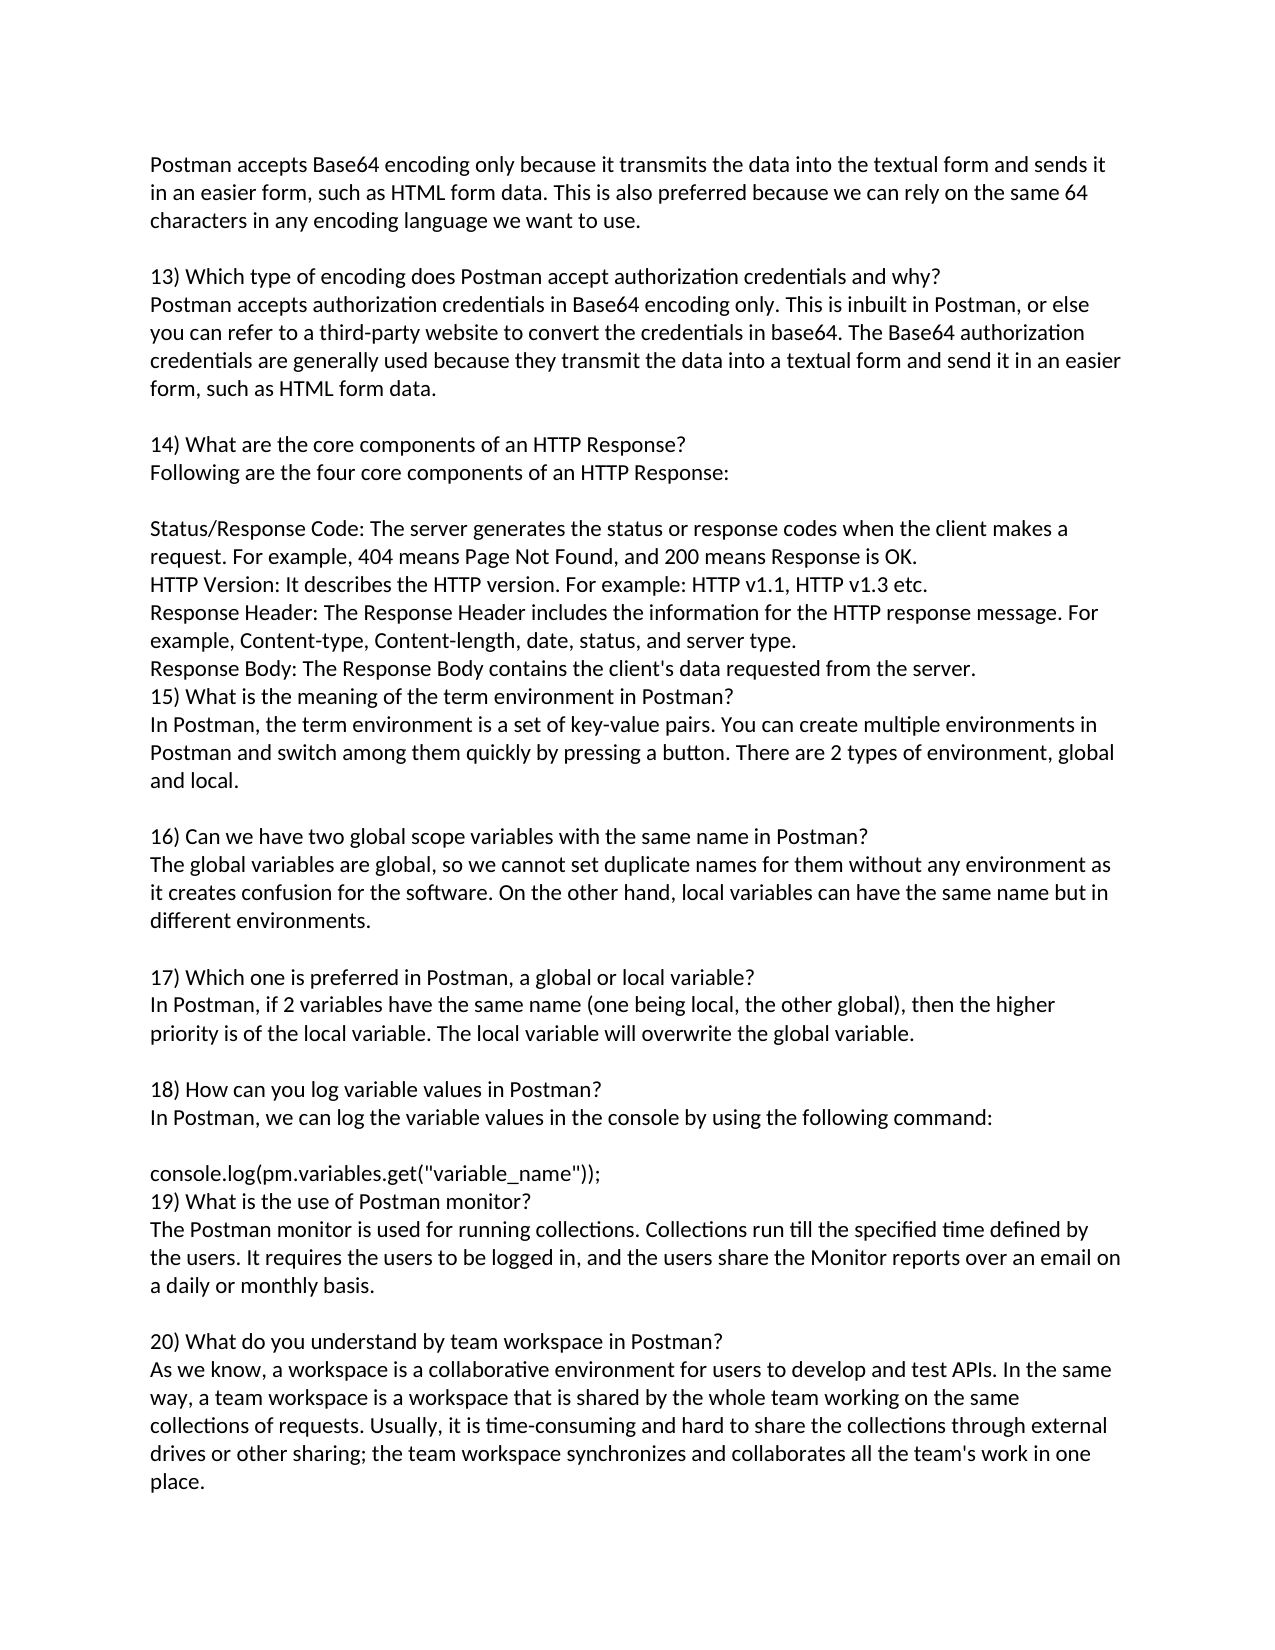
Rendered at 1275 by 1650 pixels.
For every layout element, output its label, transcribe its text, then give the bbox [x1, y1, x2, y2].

text Response Body: The Response Body contains the client's data requested from the server. [150, 654, 1125, 682]
text HTTP Version: It describes the HTTP version. For example: HTTP v1.1, HTTP v1.3 etc. [150, 570, 1125, 598]
text Status/Response Code: The server generates the status or response codes when the client makes a request. For example, 404 means Page Not Found, and 200 means Response is OK. [150, 514, 1125, 570]
text The Postman monitor is used for running collections. Collections run till the specified time defined by the users. It requires the users to be logged in, and the users share the Monitor reports over an email on a daily or monthly basis. [150, 1215, 1125, 1299]
text console.log(pm.variables.get("variable_name")); [150, 1159, 1125, 1187]
text Postman accepts Base64 encoding only because it transmits the data into the textual form and sends it in an easier form, such as HTML form data. This is also preferred because we can rely on the same 64 characters in any encoding language we want to use. [150, 150, 1125, 234]
text 18) How can you log variable values in Postman? [150, 1075, 1125, 1103]
text The global variables are global, so we cannot set duplicate names for them without any environment as it creates confusion for the software. On the other hand, local variables can have the same name but in different environments. [150, 851, 1125, 934]
text In Postman, the term environment is a set of key-value pairs. You can create multiple environments in Postman and switch among them quickly by pressing a button. There are 2 types of environment, global and local. [150, 710, 1125, 794]
text As we know, a workspace is a collaborative environment for users to develop and test APIs. In the same way, a team workspace is a workspace that is shared by the whole team working on the same collections of requests. Usually, it is time-consuming and hard to share the collections through external drives or other sharing; the team workspace synchronizes and collaborates all the team's work in one place. [150, 1355, 1125, 1495]
text Following are the four core components of an HTTP Response: [150, 458, 1125, 486]
text 20) What do you understand by team workspace in Postman? [150, 1327, 1125, 1355]
text Response Header: The Response Header includes the information for the HTTP response message. For example, Content-type, Content-length, date, status, and server type. [150, 598, 1125, 654]
text 13) Which type of encoding does Postman accept authorization credentials and why? [150, 262, 1125, 290]
text In Postman, we can log the variable values in the console by using the following command: [150, 1103, 1125, 1131]
text 19) What is the use of Postman monitor? [150, 1187, 1125, 1215]
text Postman accepts authorization credentials in Base64 encoding only. This is inbuilt in Postman, or else you can refer to a third-party website to convert the credentials in base64. The Base64 authorization credentials are generally used because they transmit the data into a textual form and send it in an easier form, such as HTML form data. [150, 290, 1125, 402]
text 14) What are the core components of an HTTP Response? [150, 430, 1125, 458]
text 16) Can we have two global scope variables with the same name in Postman? [150, 822, 1125, 851]
text In Postman, if 2 variables have the same name (one being local, the other global), then the higher priority is of the local variable. The local variable will overwrite the global variable. [150, 991, 1125, 1047]
text 17) Which one is preferred in Postman, a global or local variable? [150, 963, 1125, 991]
text 15) What is the meaning of the term environment in Postman? [150, 682, 1125, 710]
